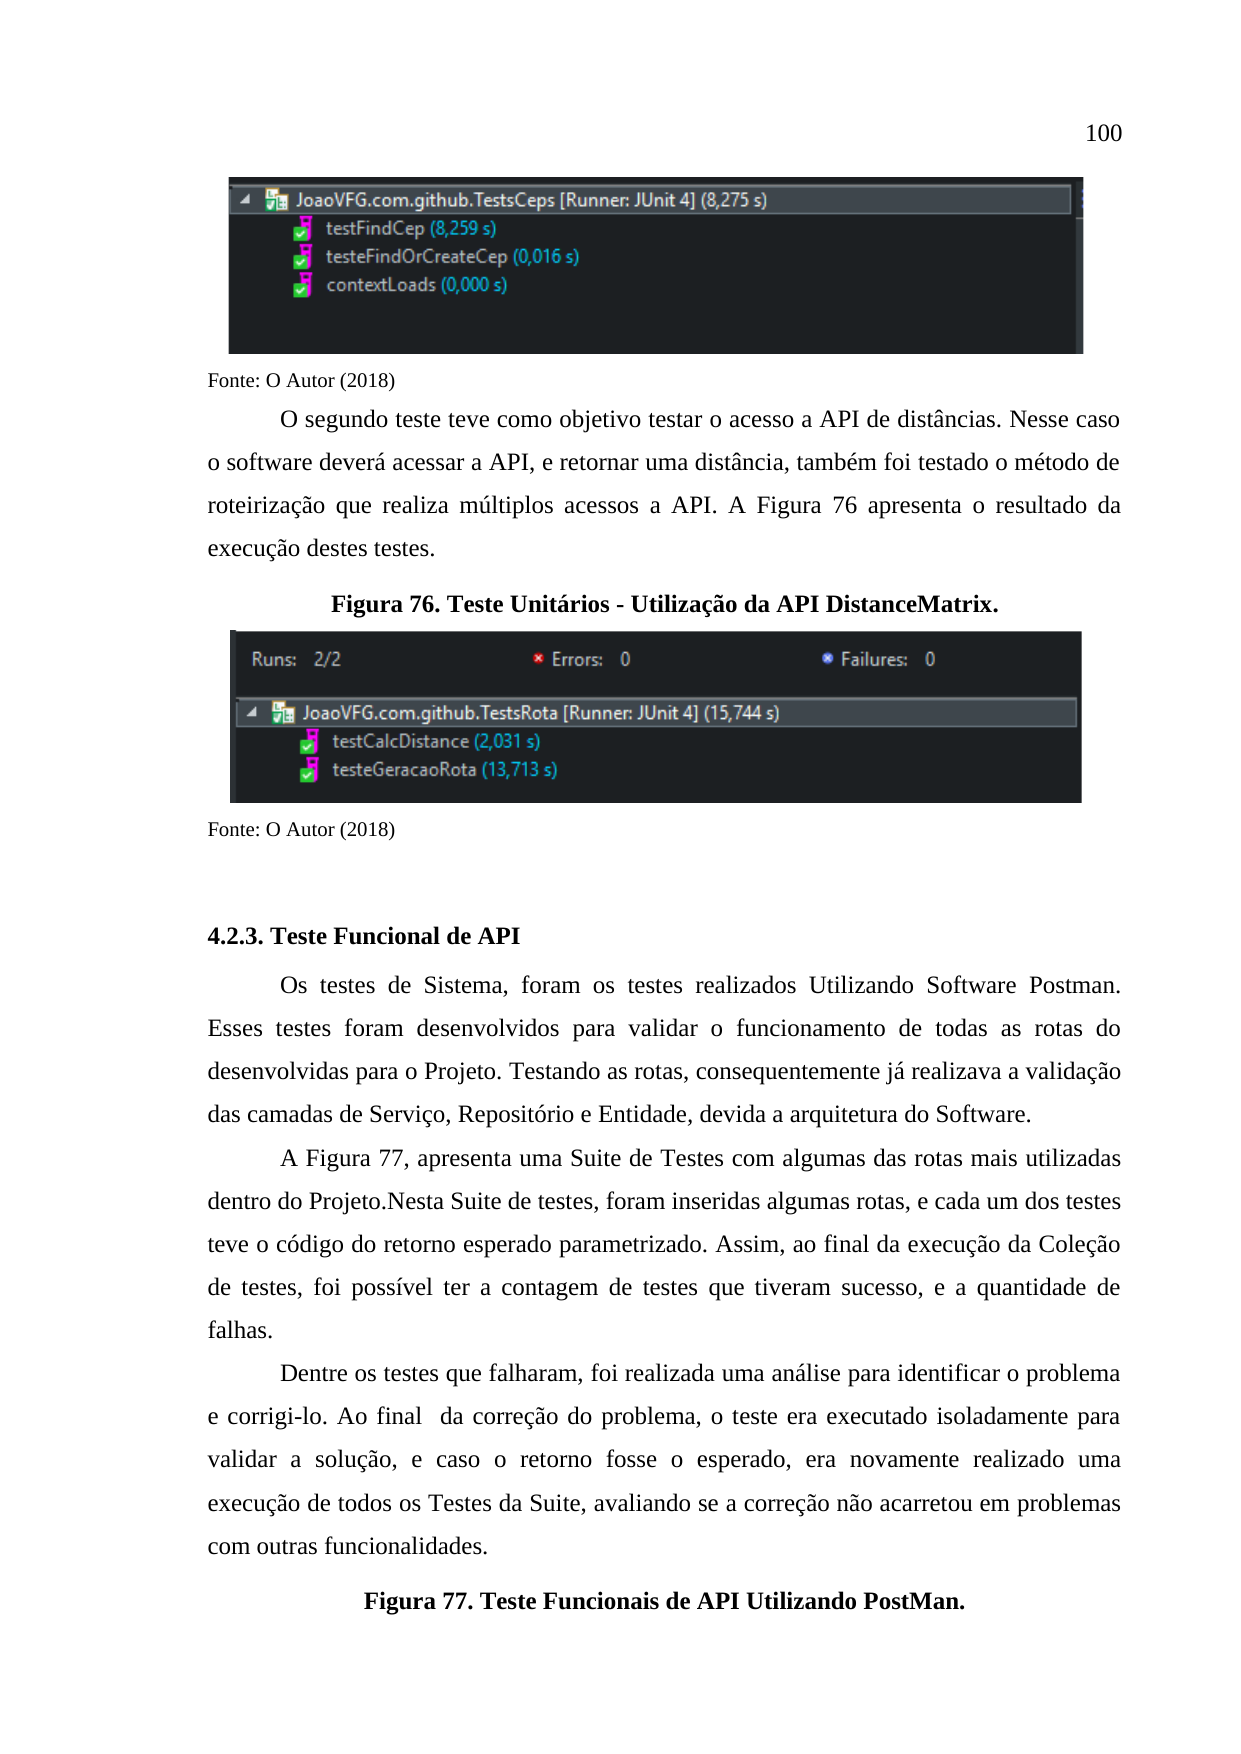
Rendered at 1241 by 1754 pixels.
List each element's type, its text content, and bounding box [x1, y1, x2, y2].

text Figura 76. Teste Unitários - Utilização da API DistanceMatrix. [207, 589, 1122, 618]
subtitle Teste Funcional de API [207, 921, 1122, 949]
text Fonte: O Autor (2018) [207, 817, 1122, 841]
picture [230, 630, 1082, 803]
text Fonte: O Autor (2018) [207, 368, 1122, 392]
picture [228, 177, 1084, 354]
text Os testes de Sistema, foram os testes realizados Utilizando Software Postman. Esses testes foram desenvolvidos para validar o funcionamento de todas as rotas do desenvolvidas para o Projeto. Testando as rotas, consequentemente já realizava a validação das camadas de Serviço, Repositório e Entidade, devida a arquitetura do Software. [207, 970, 1122, 1128]
text Figura 77. Teste Funcionais de API Utilizando PostMan. [207, 1586, 1122, 1615]
text O segundo teste teve como objetivo testar o acesso a API de distâncias. Nesse caso o software deverá acessar a API, e retornar uma distância, também foi testado o método de roteirização que realiza múltiplos acessos a API. A Figura 76 apresenta o resultado da execução destes testes. [207, 404, 1122, 562]
text Dentre os testes que falharam, foi realizada uma análise para identificar o problema e corrigi-lo. Ao final da correção do problema, o teste era executado isoladamente para validar a solução, e caso o retorno fosse o esperado, era novamente realizado uma execução de todos os Testes da Suite, avaliando se a correção não acarretou em problemas com outras funcionalidades. [207, 1358, 1122, 1559]
text A Figura 77, apresenta uma Suite de Testes com algumas das rotas mais utilizadas dentro do Projeto.Nesta Suite de testes, foram inseridas algumas rotas, e cada um dos testes teve o código do retorno esperado parametrizado. Assim, ao final da execução da Coleção de testes, foi possível ter a contagem de testes que tiveram sucesso, e a quantidade de falhas. [207, 1143, 1122, 1344]
